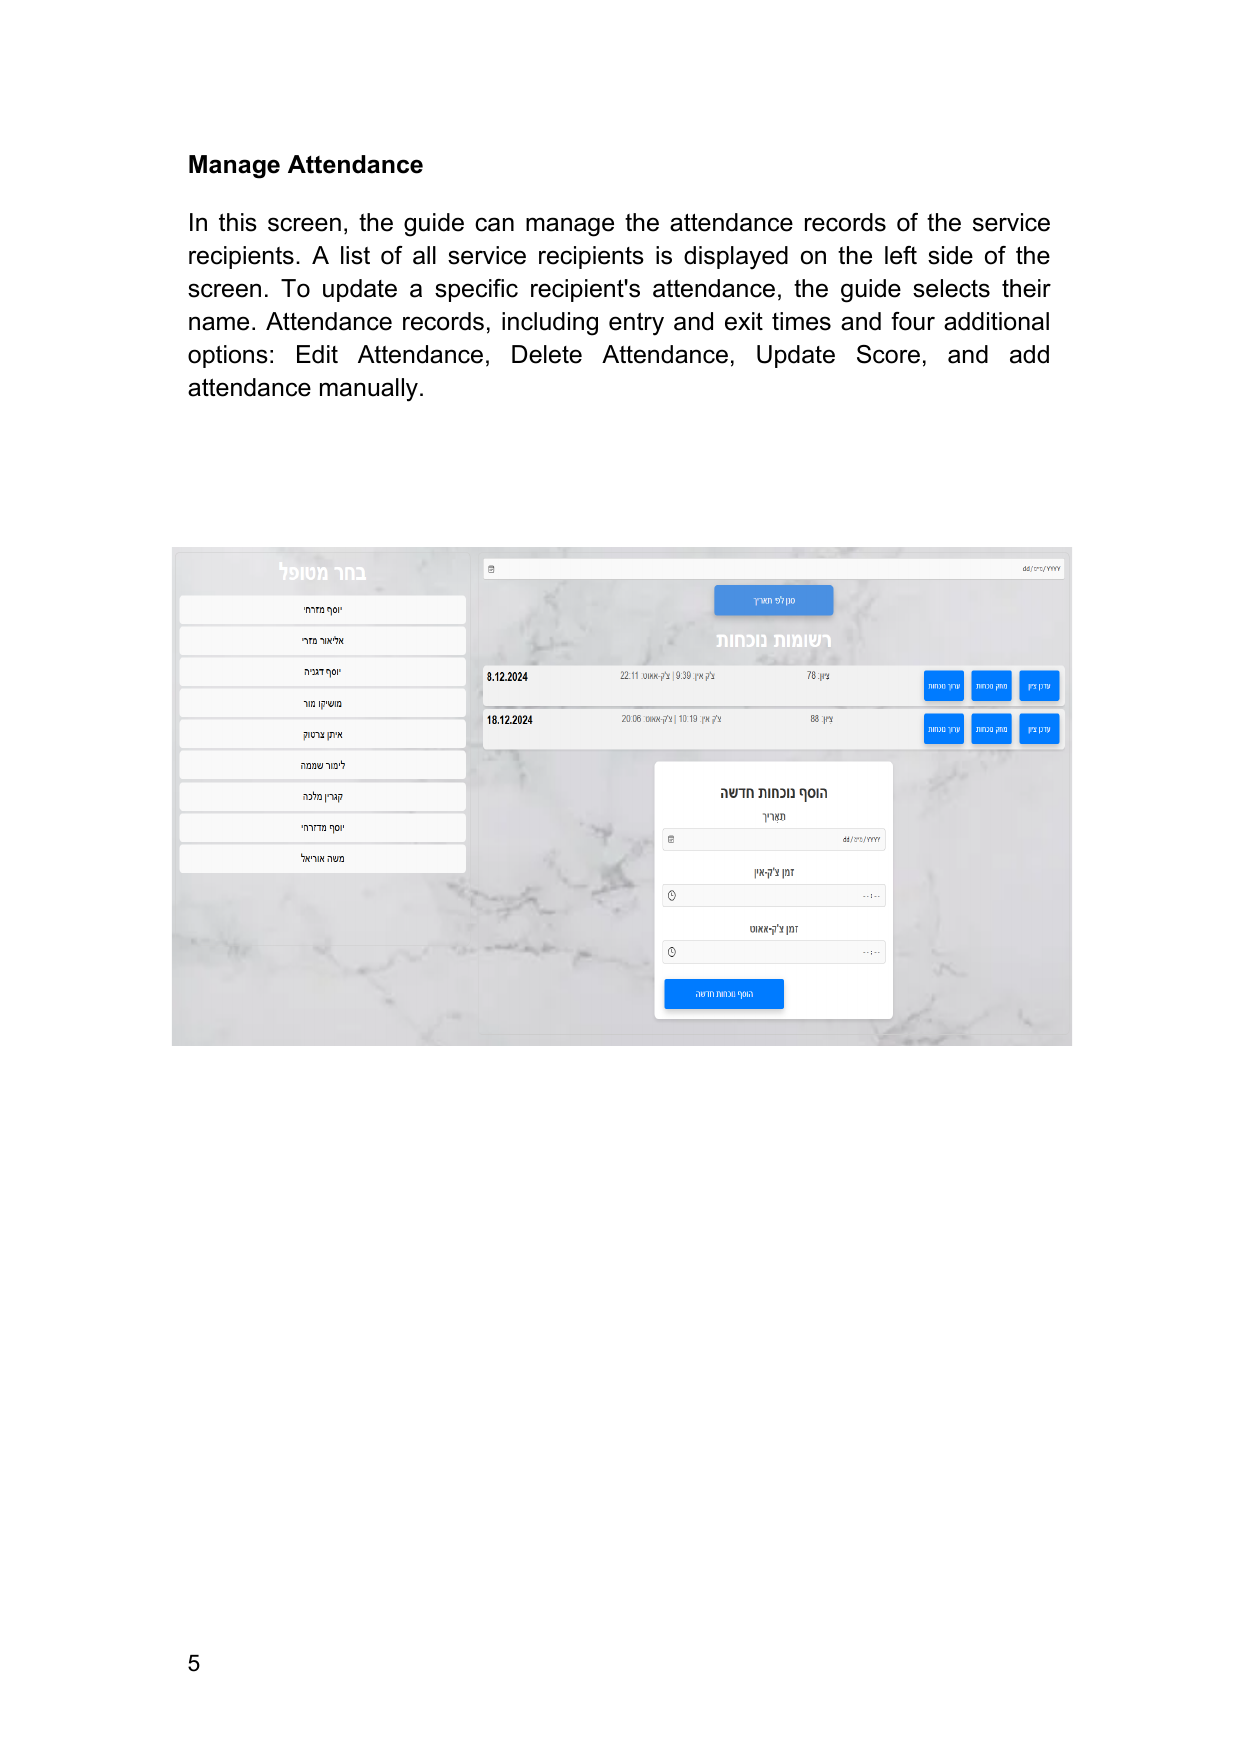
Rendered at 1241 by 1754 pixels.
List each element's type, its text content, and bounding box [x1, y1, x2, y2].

text In this screen, the guide can manage the attendance records of the service recipients. A list of all service recipients is displayed on the left side of the screen. To update a specific recipient's attendance, the guide selects their name. Attendance records, including entry and exit times and four additional options: Edit Attendance, Delete Attendance, Update Score, and add attendance manually. [188, 208, 1052, 402]
picture [171, 547, 1073, 1046]
subtitle Manage Attendance [188, 150, 1052, 179]
